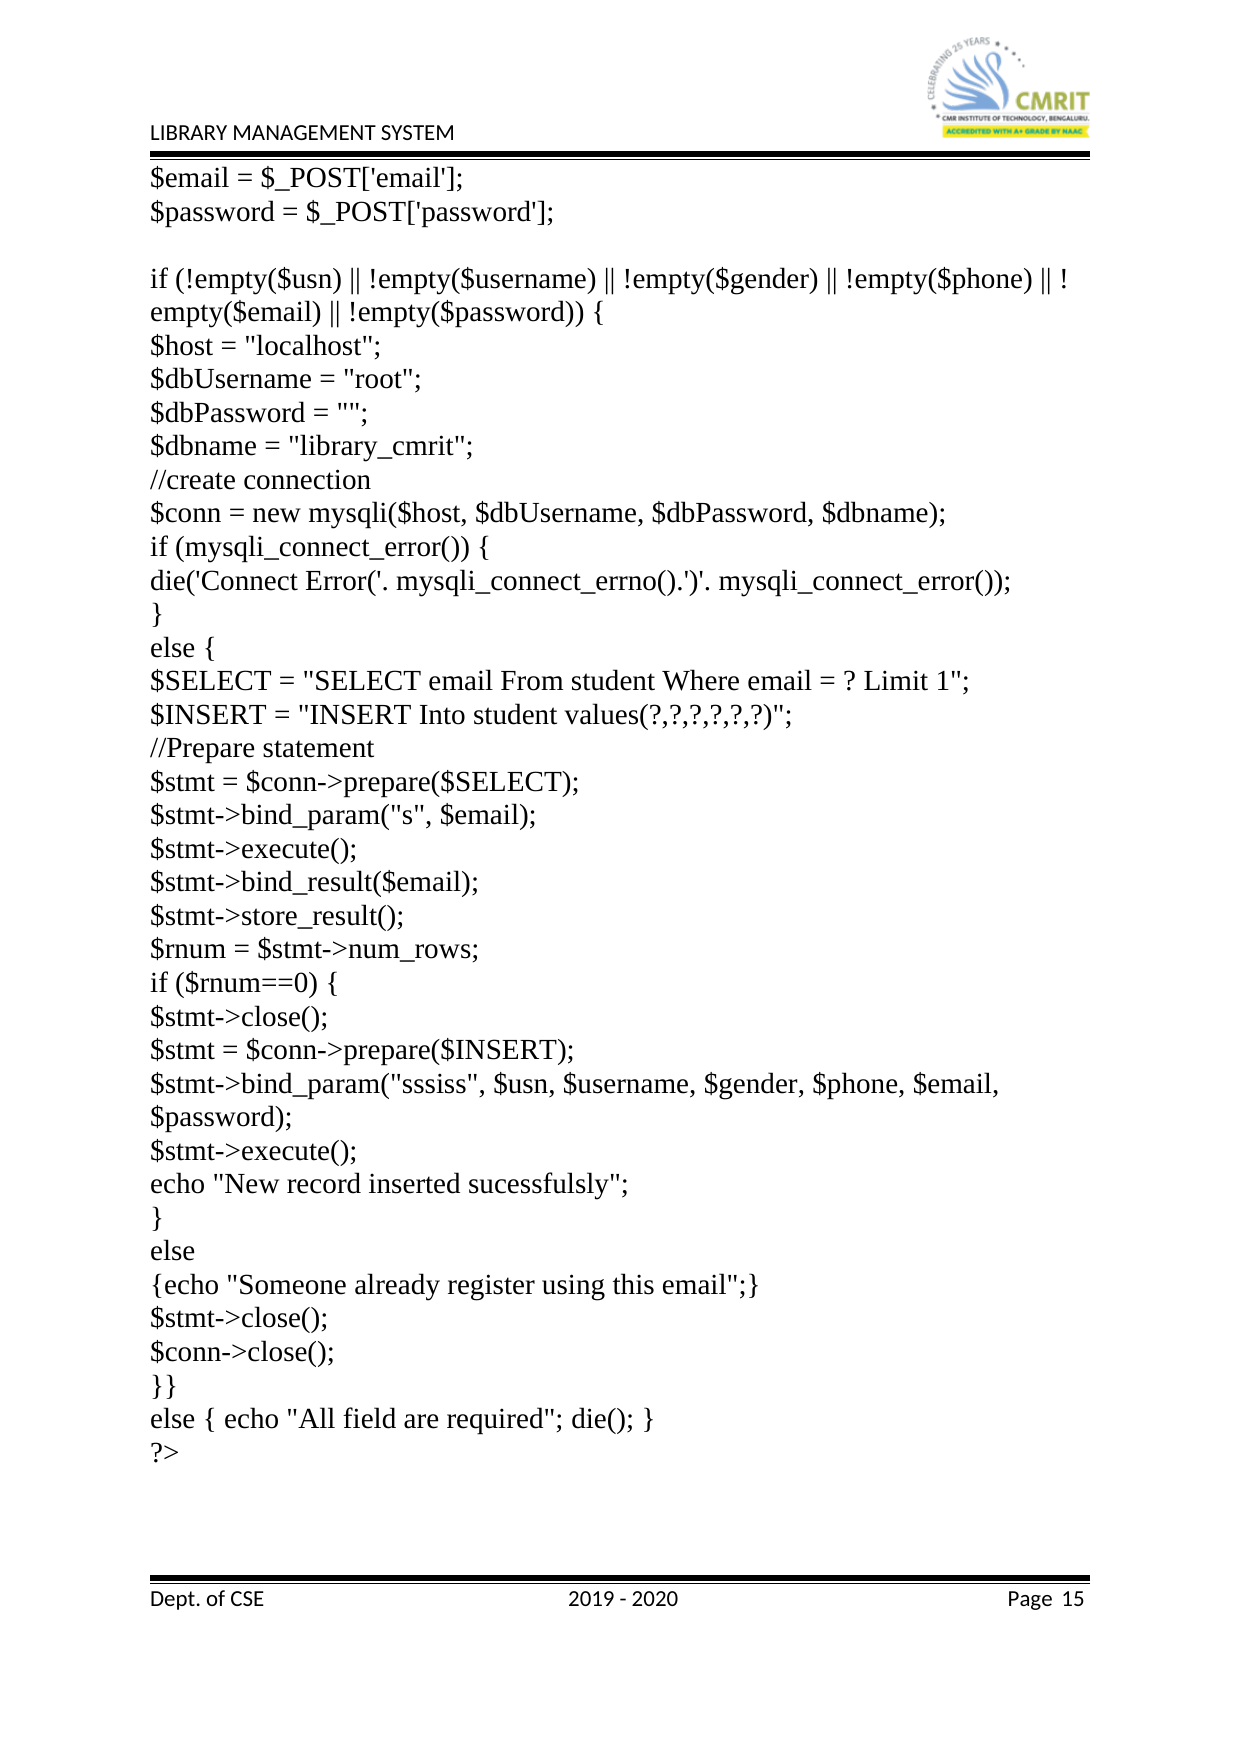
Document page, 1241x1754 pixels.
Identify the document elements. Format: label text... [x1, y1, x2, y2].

text //create connection [150, 462, 1090, 496]
text $host = "localhost"; [150, 328, 1090, 361]
text $SELECT = "SELECT email From student Where email = ? Limit 1"; [150, 663, 1090, 697]
text $stmt->execute(); [150, 831, 1090, 864]
text $stmt = $conn->prepare($INSERT); [150, 1032, 1090, 1066]
text $INSERT = "INSERT Into student values(?,?,?,?,?,?)"; [150, 697, 1090, 730]
text else { [150, 630, 1090, 663]
text $stmt->bind_param("s", $email); [150, 797, 1090, 831]
text } [150, 596, 1090, 630]
text if (!empty($usn) || !empty($username) || !empty($gender) || !empty($phone) || !empty($email) || !empty($password)) { [150, 261, 1090, 328]
text if ($rnum==0) { [150, 965, 1090, 999]
text echo "New record inserted sucessfulsly"; [150, 1166, 1090, 1200]
picture [927, 37, 1091, 138]
text $stmt->bind_param("sssiss", $usn, $username, $gender, $phone, $email, $password); [150, 1066, 1090, 1133]
text //Prepare statement [150, 730, 1090, 764]
text $email = $_POST['email']; [150, 160, 1090, 194]
text if (mysqli_connect_error()) { [150, 529, 1090, 563]
text $stmt->close(); [150, 1301, 1090, 1334]
text $dbUsername = "root"; [150, 361, 1090, 395]
text $dbPassword = ""; [150, 395, 1090, 428]
text $stmt->store_result(); [150, 898, 1090, 932]
text else [150, 1233, 1090, 1267]
text else { echo "All field are required"; die(); } [150, 1401, 1090, 1435]
text $conn->close(); [150, 1334, 1090, 1368]
text ?> [150, 1435, 1090, 1468]
text {echo "Someone already register using this email";} [150, 1267, 1090, 1301]
text }} [150, 1368, 1090, 1401]
text $rnum = $stmt->num_rows; [150, 932, 1090, 965]
text $conn = new mysqli($host, $dbUsername, $dbPassword, $dbname); [150, 496, 1090, 529]
text $stmt->close(); [150, 999, 1090, 1032]
text $stmt->execute(); [150, 1133, 1090, 1166]
text } [150, 1200, 1090, 1233]
text $stmt = $conn->prepare($SELECT); [150, 764, 1090, 797]
text $dbname = "library_cmrit"; [150, 428, 1090, 462]
text $stmt->bind_result($email); [150, 864, 1090, 898]
text die('Connect Error('. mysqli_connect_errno().')'. mysqli_connect_error()); [150, 563, 1090, 596]
text $password = $_POST['password']; [150, 194, 1090, 227]
